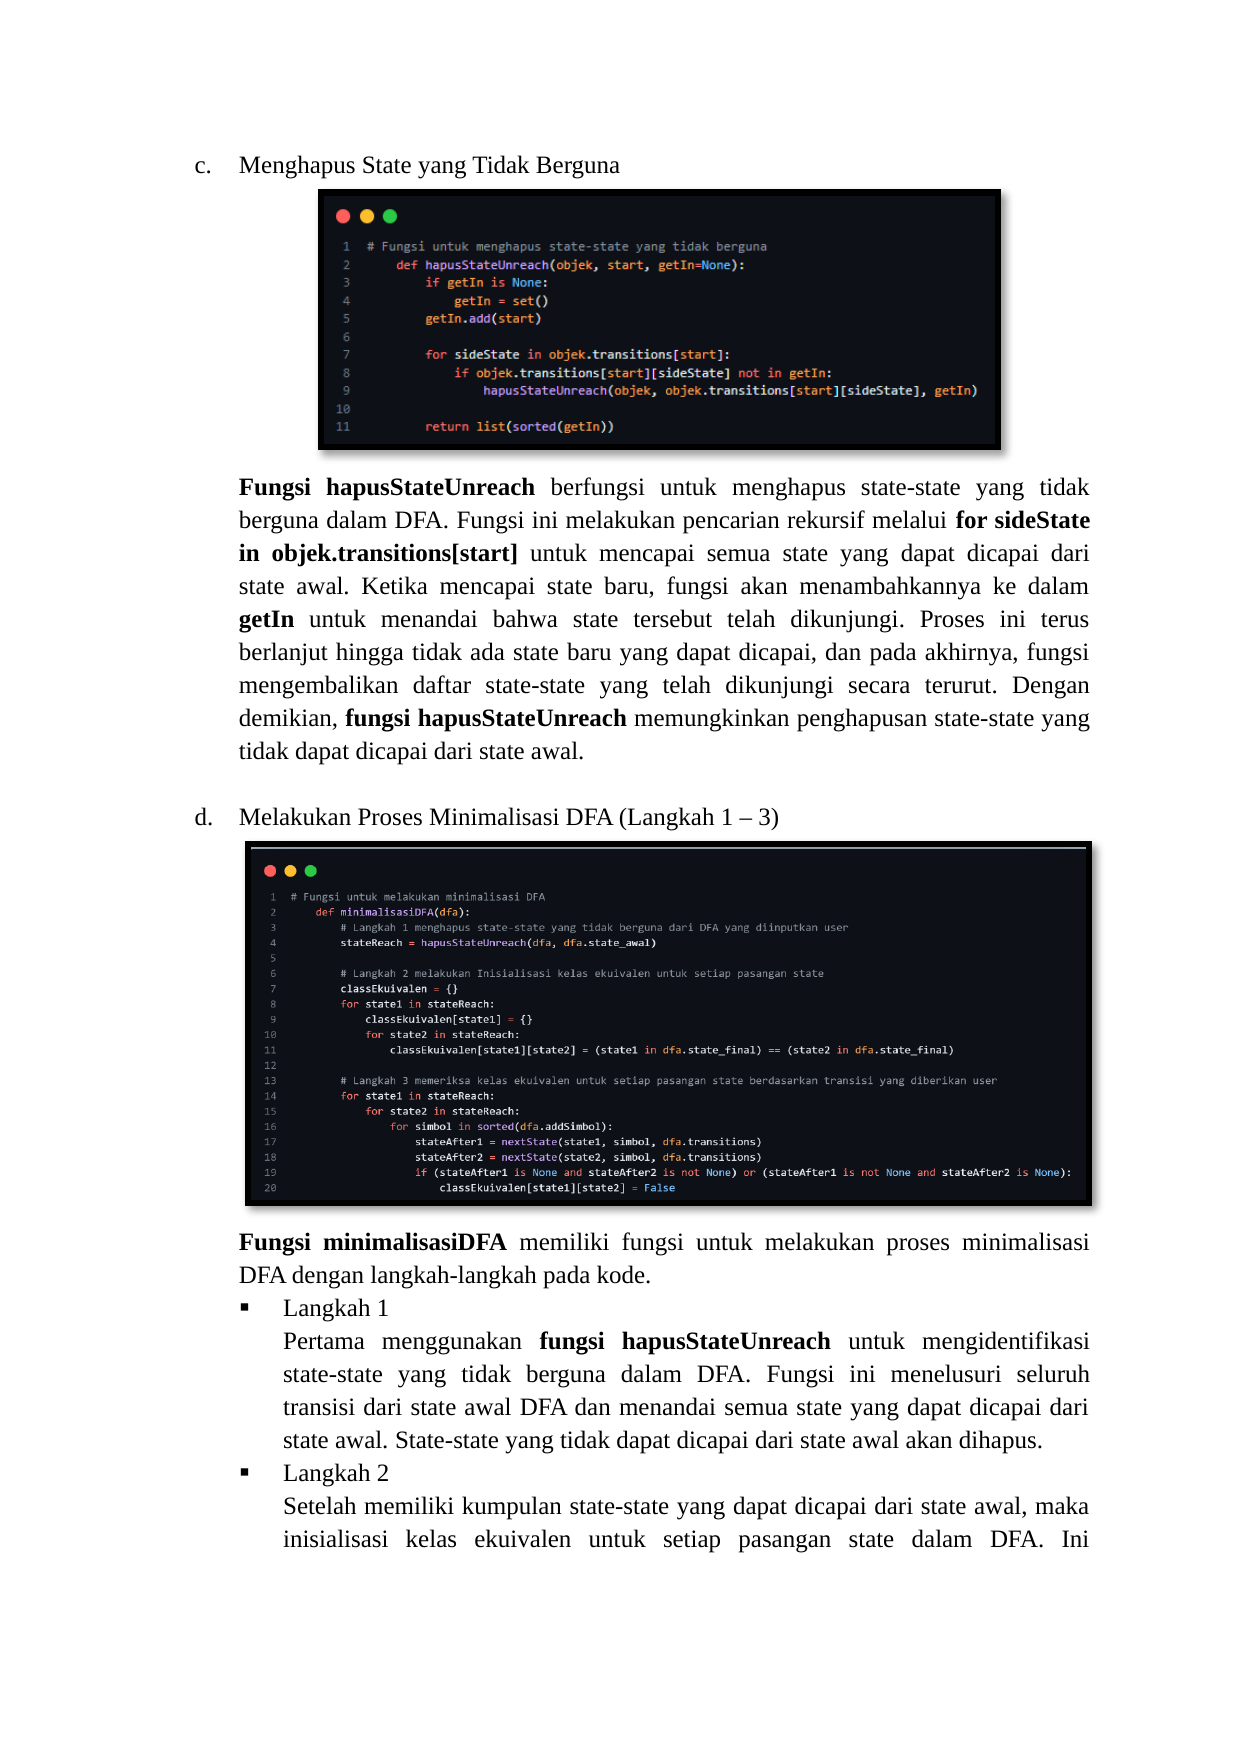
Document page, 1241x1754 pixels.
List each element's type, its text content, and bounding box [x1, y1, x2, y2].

list Langkah 2 [239, 1458, 1090, 1487]
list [283, 1491, 1090, 1553]
list Fungsi hapusStateUnreach berfungsi untuk menghapus state-state yang tidak berguna dalam DFA. Fungsi ini melakukan pencarian rekursif melalui for sideState in objek.transitions[start] untuk mencapai semua state yang dapat dicapai dari state awal. Ketika mencapai state baru, fungsi akan menambahkannya ke dalam getIn untuk menandai bahwa state tersebut telah dikunjungi. Proses ini terus berlanjut hingga tidak ada state baru yang dapat dicapai, dan pada akhirnya, fungsi mengembalikan daftar state-state yang telah dikunjungi secara terurut. Dengan demikian, fungsi hapusStateUnreach memungkinkan penghapusan state-state yang tidak dapat dicapai dari state awal. [239, 472, 1090, 764]
list Melakukan Proses Minimalisasi DFA (Langkah 1 – 3) [194, 802, 1090, 831]
picture [251, 847, 1086, 1200]
list Menghapus State yang Tidak Berguna [194, 150, 1090, 179]
picture [324, 196, 995, 444]
list Pertama menggunakan fungsi hapusStateUnreach untuk mengidentifikasi state-state yang tidak berguna dalam DFA. Fungsi ini menelusuri seluruh transisi dari state awal DFA dan menandai semua state yang dapat dicapai dari state awal. State-state yang tidak dapat dicapai dari state awal akan dihapus. [283, 1326, 1090, 1453]
list Langkah 1 [239, 1293, 1090, 1321]
list Fungsi minimalisasiDFA memiliki fungsi untuk melakukan proses minimalisasi DFA dengan langkah-langkah pada kode. [239, 1227, 1090, 1288]
